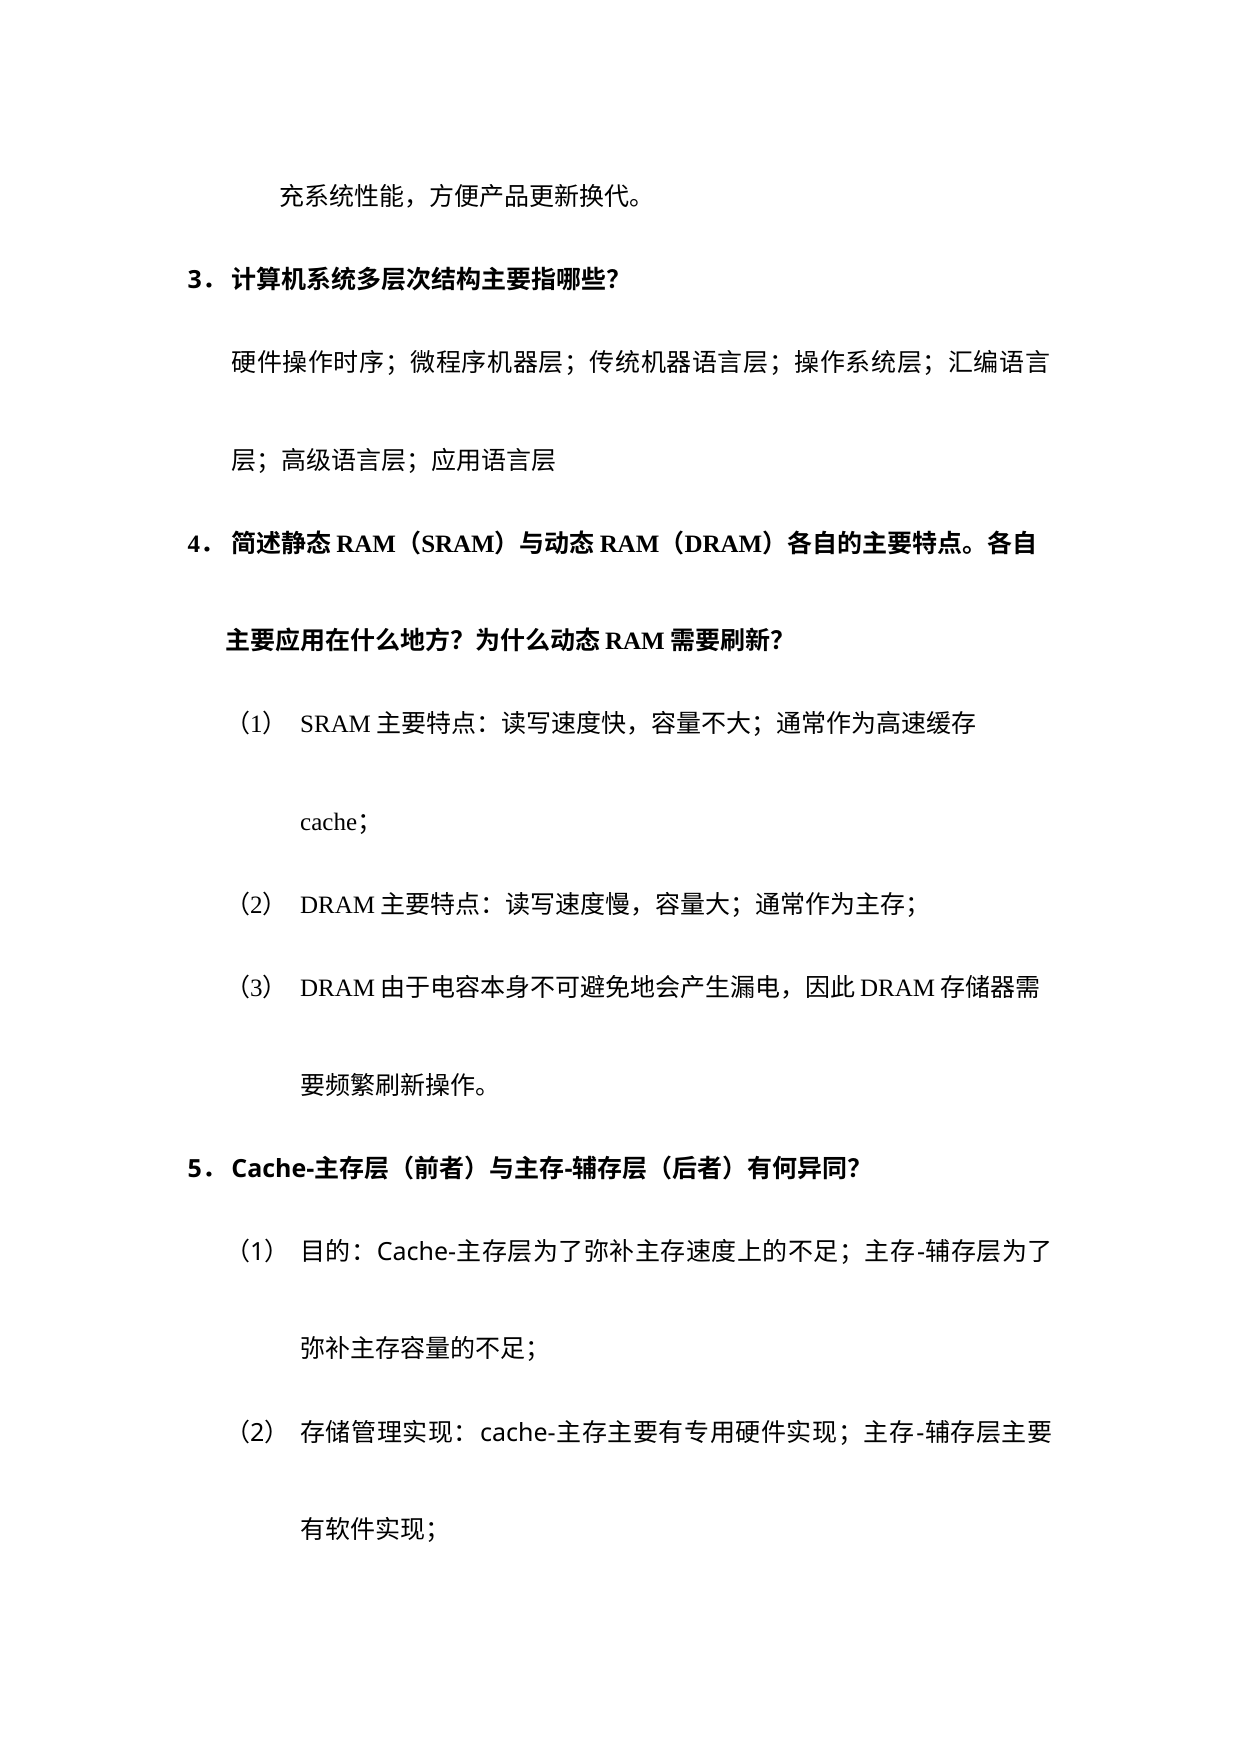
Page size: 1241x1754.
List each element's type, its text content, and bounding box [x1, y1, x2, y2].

list DRAM主要特点：读写速度慢，容量大；通常作为主存； [225, 870, 1053, 935]
list 计算机系统多层次结构主要指哪些？ [187, 245, 1053, 310]
list 简述静态RAM（SRAM）与动态RAM（DRAM）各自的主要特点。各自主要应用在什么地方？为什么动态RAM需要刷新？ [187, 509, 1053, 671]
list 目的：Cache-主存层为了弥补主存速度上的不足；主存-辅存层为了弥补主存容量的不足； [225, 1217, 1053, 1379]
text 硬件操作时序；微程序机器层；传统机器语言层；操作系统层；汇编语言层；高级语言层；应用语言层 [231, 328, 1053, 491]
list DRAM由于电容本身不可避免地会产生漏电，因此DRAM存储器需要频繁刷新操作。 [225, 953, 1053, 1116]
list SRAM主要特点：读写速度快，容量不大；通常作为高速缓存cache； [225, 689, 1053, 852]
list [233, 162, 1053, 227]
list 存储管理实现：cache-主存主要有专用硬件实现；主存-辅存层主要有软件实现； [225, 1398, 1053, 1560]
list Cache-主存层（前者）与主存-辅存层（后者）有何异同？ [187, 1134, 1053, 1199]
